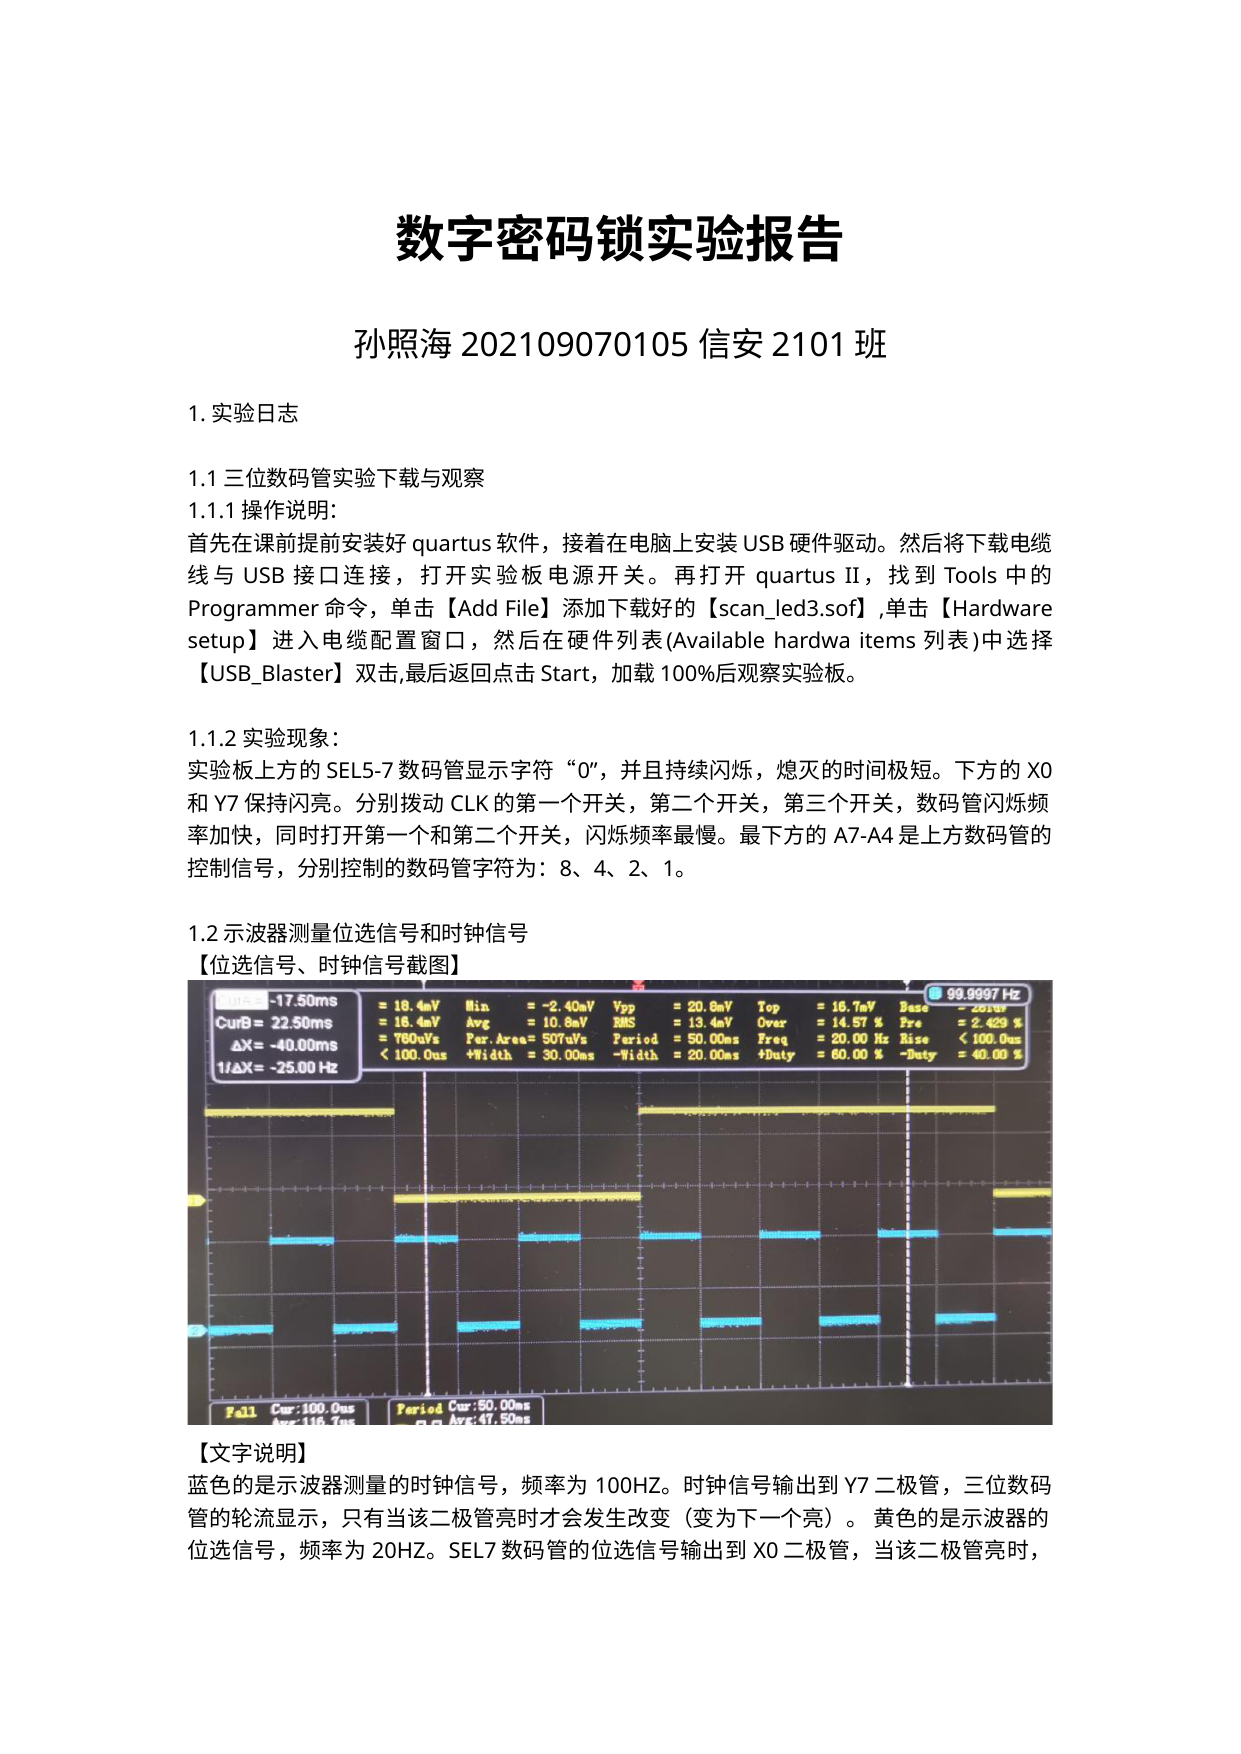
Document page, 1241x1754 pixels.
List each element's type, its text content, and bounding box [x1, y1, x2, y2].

text 1. 实验日志 [187, 395, 1053, 428]
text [187, 1468, 1053, 1565]
text 1.2示波器测量位选信号和时钟信号 [187, 915, 1053, 948]
text 1.1.1操作说明： [187, 493, 1053, 525]
text 1.1三位数码管实验下载与观察 [187, 460, 1053, 493]
text 实验板上方的SEL5-7数码管显示字符“0”，并且持续闪烁，熄灭的时间极短。下方的X0和Y7保持闪亮。分别拨动CLK的第一个开关，第二个开关，第三个开关，数码管闪烁频率加快，同时打开第一个和第二个开关，闪烁频率最慢。最下方的A7-A4是上方数码管的控制信号，分别控制的数码管字符为：8、4、2、1。 [187, 753, 1053, 883]
text 1.1.2 实验现象： [187, 720, 1053, 753]
text 【文字说明】 [187, 1435, 1053, 1468]
title 数字密码锁实验报告 [187, 187, 1053, 284]
text 【位选信号、时钟信号截图】 [187, 948, 1053, 980]
text 首先在课前提前安装好quartus软件，接着在电脑上安装USB硬件驱动。然后将下载电缆线与USB接口连接，打开实验板电源开关。再打开quartus II，找到Tools中的Programmer命令，单击【Add File】添加下载好的【scan_led3.sof】,单击【Hardware setup】进入电缆配置窗口，然后在硬件列表(Available hardwa items列表)中选择【USB_Blaster】双击,最后返回点击Start，加载100%后观察实验板。 [187, 525, 1053, 688]
picture [187, 980, 1053, 1425]
subtitle 孙照海 202109070105 信安2101班 [187, 309, 1053, 374]
